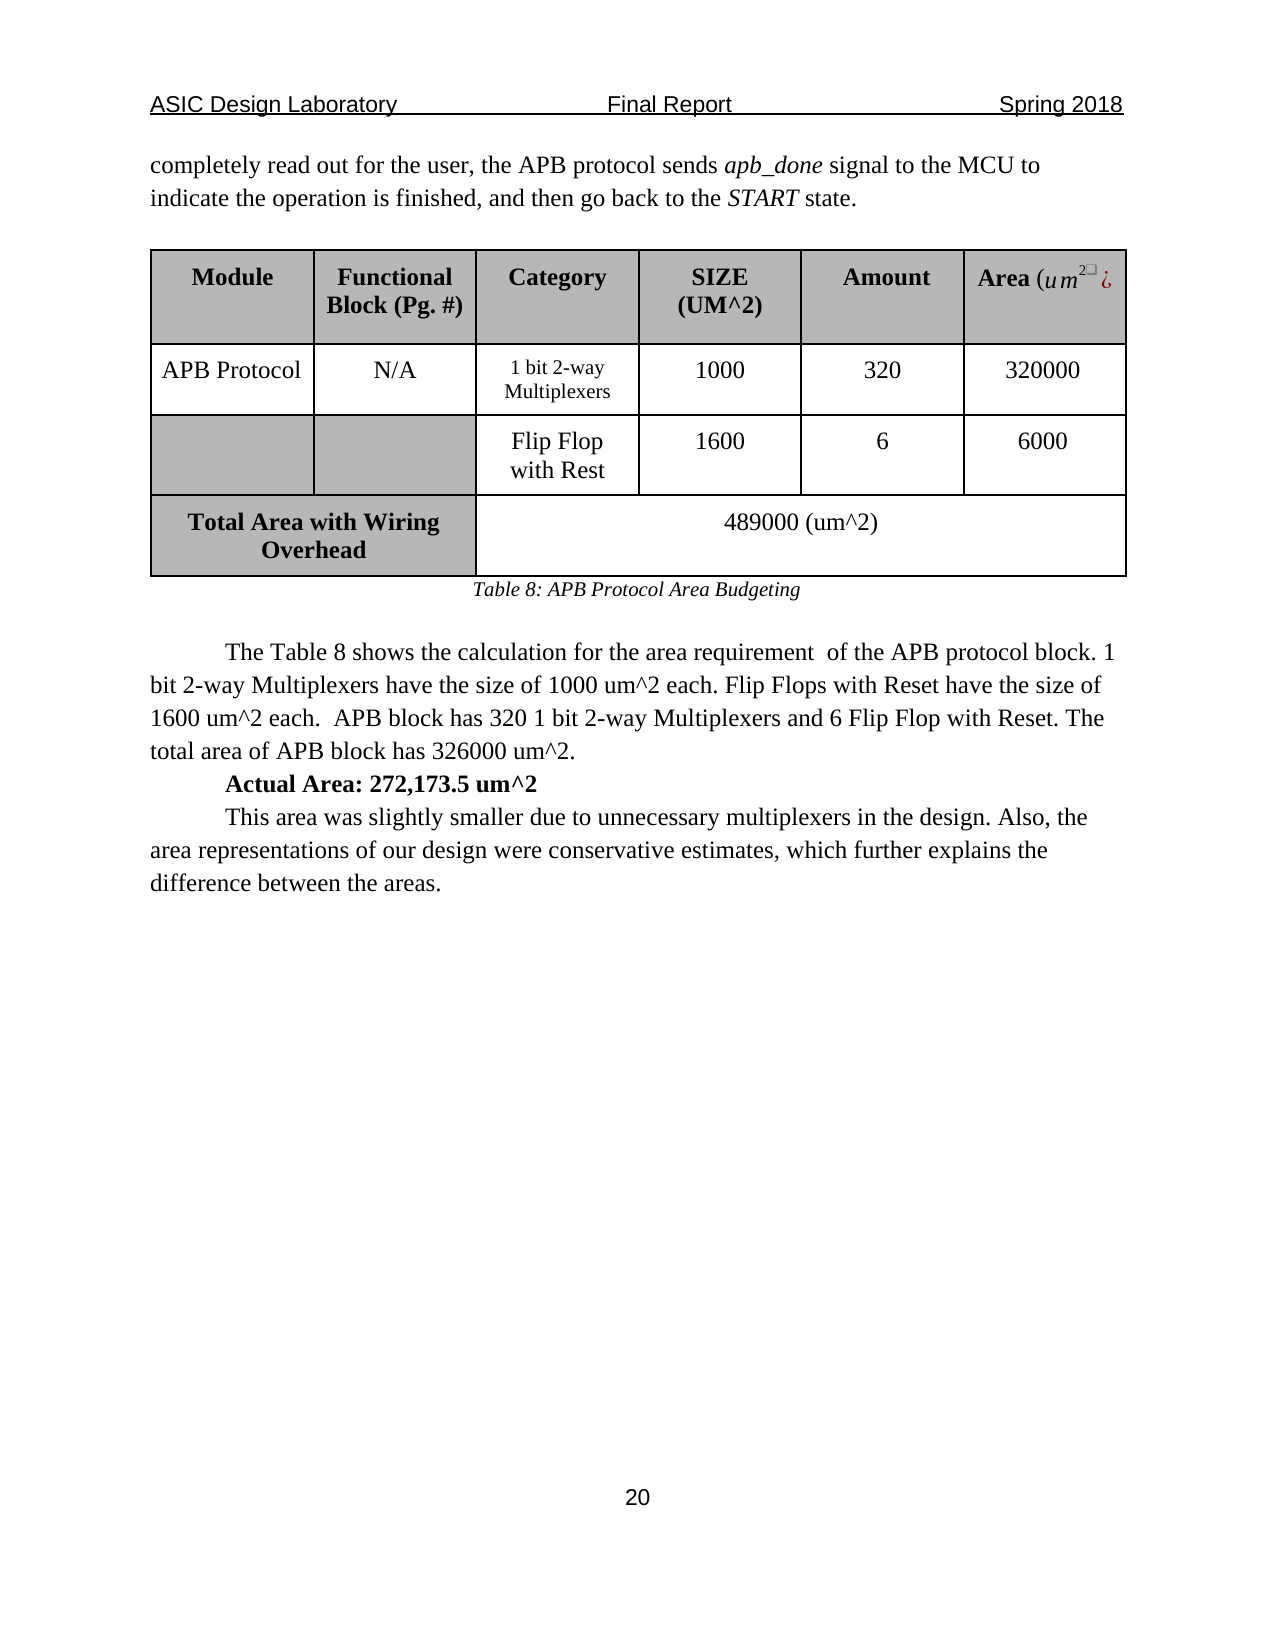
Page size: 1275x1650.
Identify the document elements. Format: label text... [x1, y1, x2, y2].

table_header Functional Block (Pg. #) [315, 251, 475, 343]
table_cell 1000 [640, 345, 800, 414]
table_header Module [152, 251, 313, 343]
table_cell 1600 [640, 416, 800, 494]
table_cell 489000 (um^2) [477, 496, 1125, 575]
table_cell 1 bit 2-way Multiplexers [477, 345, 638, 414]
table_cell 6 [802, 416, 963, 494]
table_cell 6000 [965, 416, 1125, 494]
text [150, 150, 1125, 212]
table_cell [315, 416, 475, 494]
table_cell Total Area with Wiring Overhead [152, 496, 475, 575]
table_header Area ( [965, 251, 1125, 343]
table_cell [152, 416, 313, 494]
text The Table 8 shows the calculation for the area requirement of the APB protocol block. 1 bit 2-way Multiplexers have the size of 1000 um^2 each. Flip Flops with Reset have the size of 1600 um^2 each. APB block has 320 1 bit 2-way Multiplexers and 6 Flip Flop with Reset. The total area of APB block has 326000 um^2. [150, 637, 1125, 765]
text Table 8: APB Protocol Area Budgeting [150, 577, 1125, 601]
table_header Amount [802, 251, 963, 343]
table_cell APB Protocol [152, 345, 313, 414]
text This area was slightly smaller due to unnecessary multiplexers in the design. Also, the area representations of our design were conservative estimates, which further explains the difference between the areas. [150, 802, 1125, 897]
table_cell N/A [315, 345, 475, 414]
text Actual Area: 272,173.5 um^2 [150, 769, 1125, 798]
table_header SIZE (UM^2) [640, 251, 800, 343]
table_header Category [477, 251, 638, 343]
table_cell Flip Flop with Rest [477, 416, 638, 494]
table_cell 320000 [965, 345, 1125, 414]
table_cell 320 [802, 345, 963, 414]
